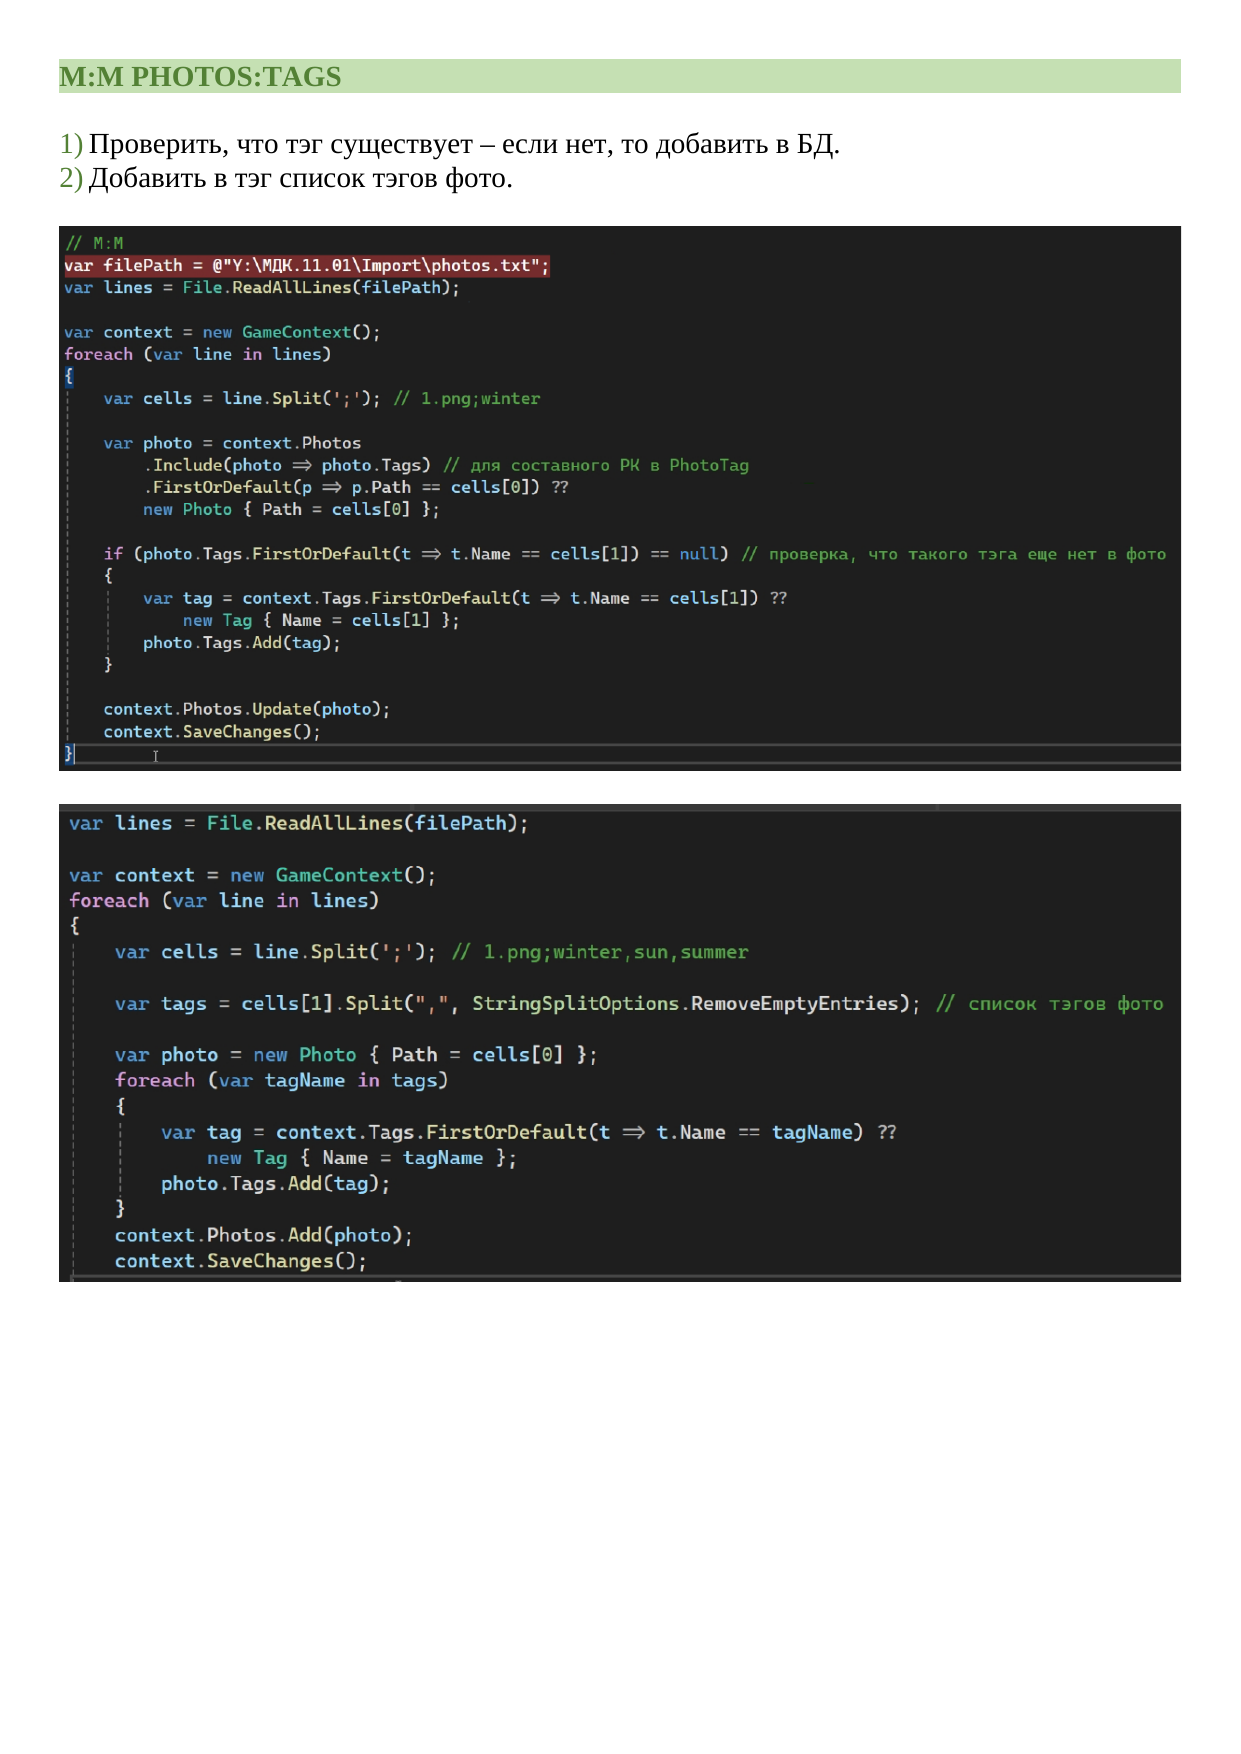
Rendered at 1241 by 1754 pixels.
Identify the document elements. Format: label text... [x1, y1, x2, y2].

subtitle M:M Photos:Tags [59, 59, 1181, 93]
picture [59, 804, 1182, 1282]
list Проверить, что тэг существует – если нет, то добавить в БД. [59, 126, 1181, 160]
picture [59, 226, 1182, 771]
list Добавить в тэг список тэгов фото. [59, 160, 1181, 193]
